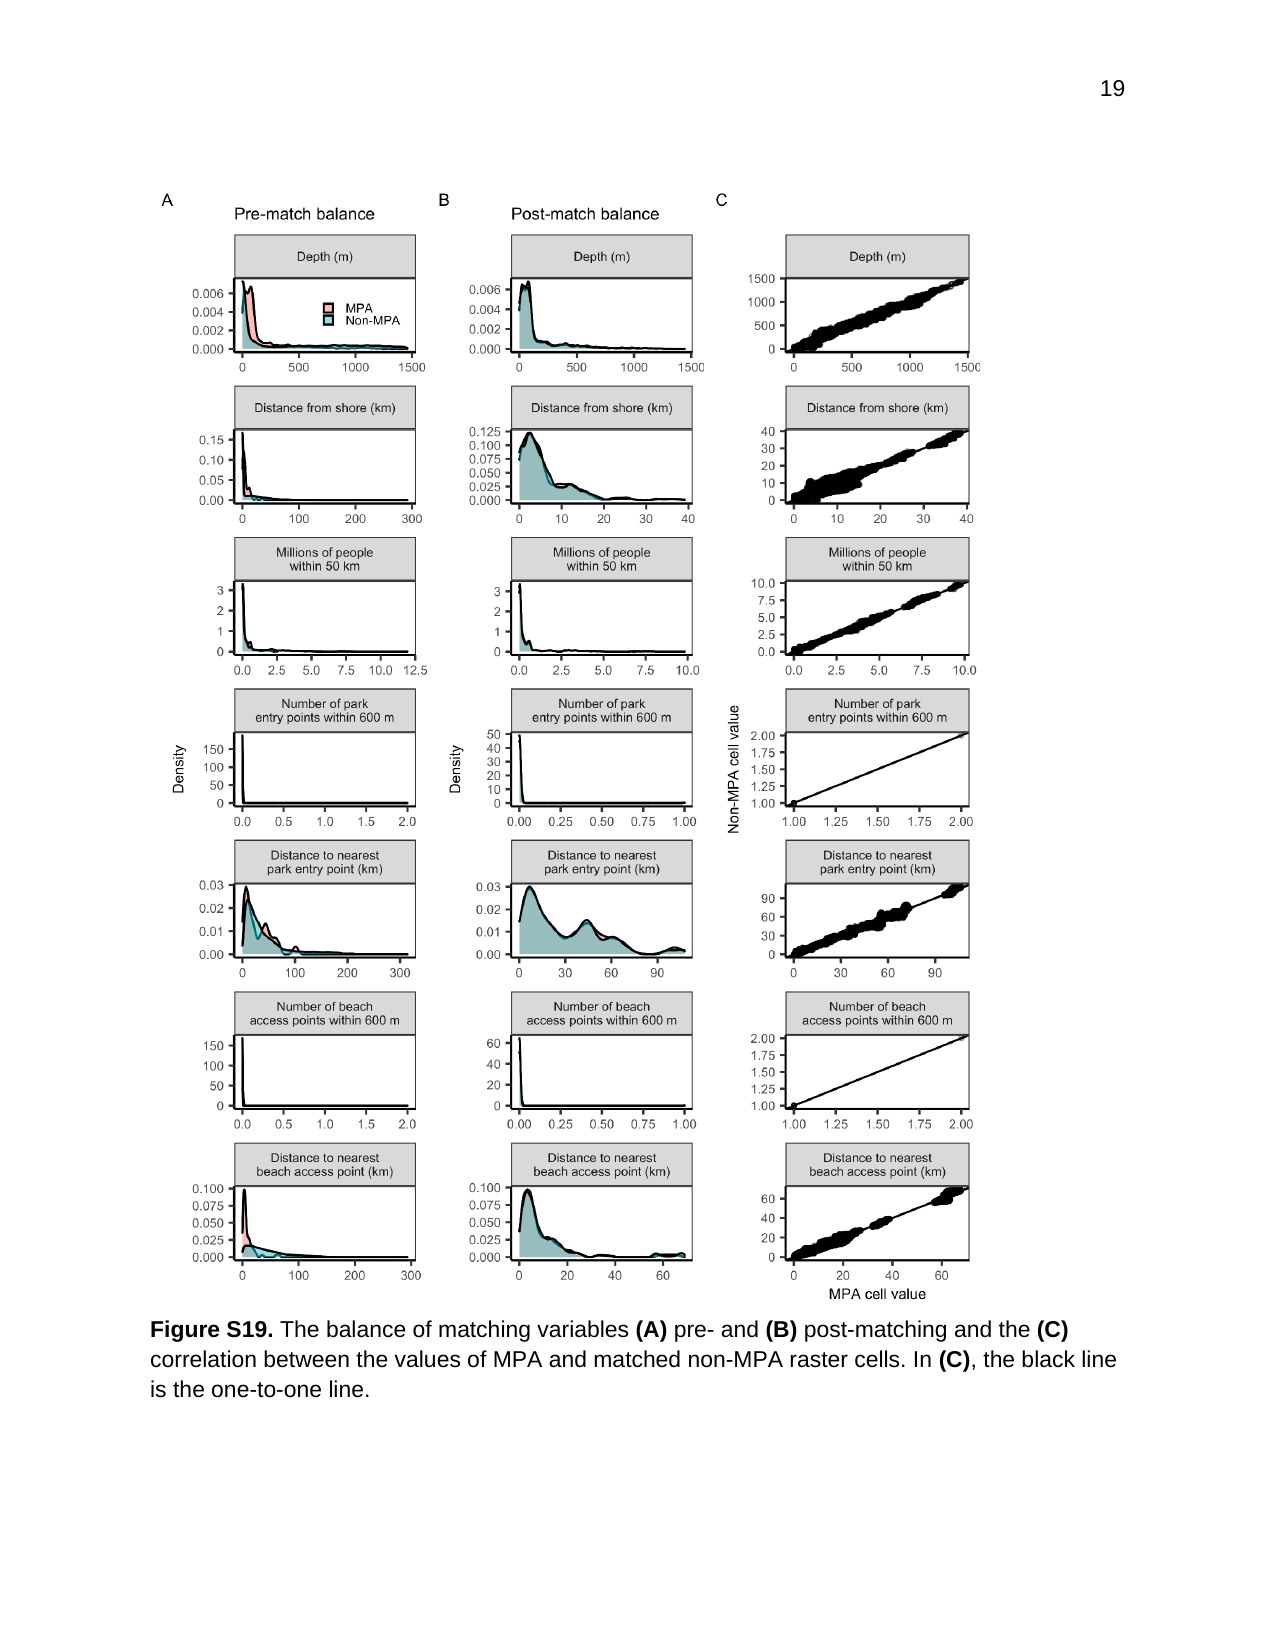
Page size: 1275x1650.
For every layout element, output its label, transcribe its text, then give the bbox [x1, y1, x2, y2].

text Figure S19. The balance of matching variables (A) pre- and (B) post-matching and the (C) correlation between the values of MPA and matched non-MPA raster cells. In (C), the black line is the one-to-one line. [150, 1316, 1125, 1403]
picture [150, 180, 980, 1313]
